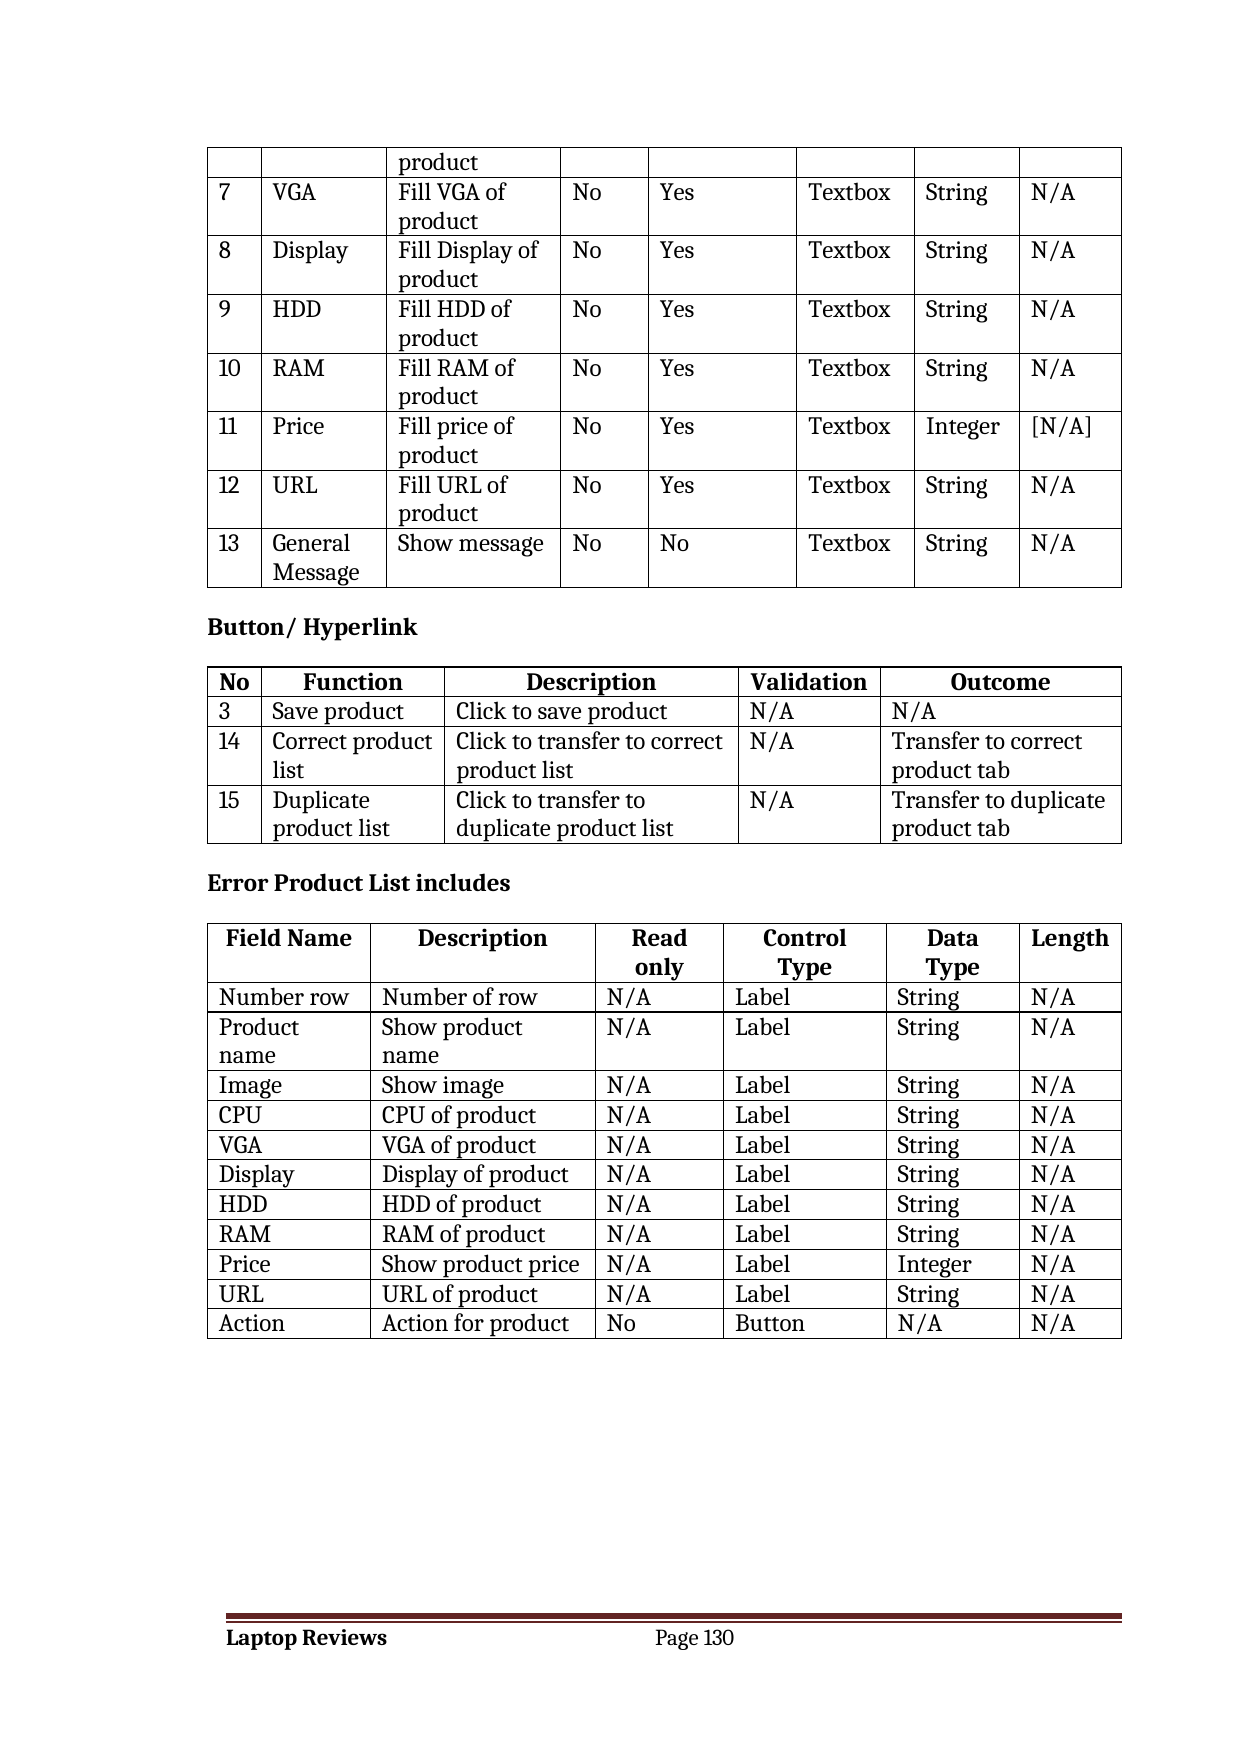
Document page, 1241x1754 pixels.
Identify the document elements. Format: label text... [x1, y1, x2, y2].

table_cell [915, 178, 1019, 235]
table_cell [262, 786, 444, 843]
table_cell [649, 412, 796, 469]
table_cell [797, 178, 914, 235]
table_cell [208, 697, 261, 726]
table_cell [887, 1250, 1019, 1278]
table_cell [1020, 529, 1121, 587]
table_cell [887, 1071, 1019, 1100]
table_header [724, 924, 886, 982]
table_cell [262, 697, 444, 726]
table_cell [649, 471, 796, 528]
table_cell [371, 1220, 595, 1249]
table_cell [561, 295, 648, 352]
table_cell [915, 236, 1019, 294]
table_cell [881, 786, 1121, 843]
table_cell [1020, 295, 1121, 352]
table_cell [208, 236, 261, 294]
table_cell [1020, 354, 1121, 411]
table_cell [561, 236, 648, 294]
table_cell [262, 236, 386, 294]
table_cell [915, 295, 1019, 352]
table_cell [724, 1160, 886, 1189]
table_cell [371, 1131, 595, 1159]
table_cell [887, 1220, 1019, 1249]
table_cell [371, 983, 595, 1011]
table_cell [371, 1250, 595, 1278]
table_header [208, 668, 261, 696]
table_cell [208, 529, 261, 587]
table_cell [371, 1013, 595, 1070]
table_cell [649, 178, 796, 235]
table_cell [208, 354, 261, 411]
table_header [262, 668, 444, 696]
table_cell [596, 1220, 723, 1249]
text Button/ Hyperlink [207, 613, 1122, 641]
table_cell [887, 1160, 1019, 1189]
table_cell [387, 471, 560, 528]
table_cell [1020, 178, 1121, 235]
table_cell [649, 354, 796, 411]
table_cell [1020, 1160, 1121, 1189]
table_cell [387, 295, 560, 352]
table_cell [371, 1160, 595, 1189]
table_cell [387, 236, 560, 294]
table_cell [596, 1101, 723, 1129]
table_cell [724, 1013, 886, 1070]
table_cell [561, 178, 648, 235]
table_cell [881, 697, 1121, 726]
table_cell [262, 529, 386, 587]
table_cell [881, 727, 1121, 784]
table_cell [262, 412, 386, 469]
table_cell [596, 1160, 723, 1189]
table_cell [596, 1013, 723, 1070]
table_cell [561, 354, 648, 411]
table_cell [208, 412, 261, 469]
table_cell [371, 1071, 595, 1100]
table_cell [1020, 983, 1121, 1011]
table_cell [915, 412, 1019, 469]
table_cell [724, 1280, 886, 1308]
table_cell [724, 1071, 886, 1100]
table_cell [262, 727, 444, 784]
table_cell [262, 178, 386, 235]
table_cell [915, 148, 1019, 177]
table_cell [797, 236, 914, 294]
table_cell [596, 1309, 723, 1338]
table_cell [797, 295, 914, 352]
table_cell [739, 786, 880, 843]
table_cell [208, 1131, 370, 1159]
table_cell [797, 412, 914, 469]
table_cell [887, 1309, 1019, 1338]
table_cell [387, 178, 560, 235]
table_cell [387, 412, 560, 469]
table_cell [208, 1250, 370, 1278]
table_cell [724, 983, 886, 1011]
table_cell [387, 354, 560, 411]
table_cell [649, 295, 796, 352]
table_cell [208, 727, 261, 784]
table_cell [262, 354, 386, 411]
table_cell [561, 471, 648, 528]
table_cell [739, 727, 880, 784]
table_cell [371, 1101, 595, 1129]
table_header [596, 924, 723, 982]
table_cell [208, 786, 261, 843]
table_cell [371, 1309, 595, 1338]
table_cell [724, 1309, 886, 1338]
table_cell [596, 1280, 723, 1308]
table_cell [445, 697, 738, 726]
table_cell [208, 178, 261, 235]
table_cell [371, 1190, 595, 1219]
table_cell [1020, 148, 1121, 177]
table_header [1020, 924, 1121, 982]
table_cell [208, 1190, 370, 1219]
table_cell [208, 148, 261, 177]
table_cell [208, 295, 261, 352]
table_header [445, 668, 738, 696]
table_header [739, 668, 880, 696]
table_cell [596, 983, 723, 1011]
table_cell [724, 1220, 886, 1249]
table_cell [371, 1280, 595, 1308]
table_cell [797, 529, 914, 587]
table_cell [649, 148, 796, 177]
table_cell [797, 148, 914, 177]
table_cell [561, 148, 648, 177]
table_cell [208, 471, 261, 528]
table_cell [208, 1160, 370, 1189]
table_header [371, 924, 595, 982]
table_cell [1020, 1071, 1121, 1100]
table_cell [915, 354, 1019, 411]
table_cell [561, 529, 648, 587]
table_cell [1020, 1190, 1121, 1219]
text Error Product List includes [207, 869, 1122, 898]
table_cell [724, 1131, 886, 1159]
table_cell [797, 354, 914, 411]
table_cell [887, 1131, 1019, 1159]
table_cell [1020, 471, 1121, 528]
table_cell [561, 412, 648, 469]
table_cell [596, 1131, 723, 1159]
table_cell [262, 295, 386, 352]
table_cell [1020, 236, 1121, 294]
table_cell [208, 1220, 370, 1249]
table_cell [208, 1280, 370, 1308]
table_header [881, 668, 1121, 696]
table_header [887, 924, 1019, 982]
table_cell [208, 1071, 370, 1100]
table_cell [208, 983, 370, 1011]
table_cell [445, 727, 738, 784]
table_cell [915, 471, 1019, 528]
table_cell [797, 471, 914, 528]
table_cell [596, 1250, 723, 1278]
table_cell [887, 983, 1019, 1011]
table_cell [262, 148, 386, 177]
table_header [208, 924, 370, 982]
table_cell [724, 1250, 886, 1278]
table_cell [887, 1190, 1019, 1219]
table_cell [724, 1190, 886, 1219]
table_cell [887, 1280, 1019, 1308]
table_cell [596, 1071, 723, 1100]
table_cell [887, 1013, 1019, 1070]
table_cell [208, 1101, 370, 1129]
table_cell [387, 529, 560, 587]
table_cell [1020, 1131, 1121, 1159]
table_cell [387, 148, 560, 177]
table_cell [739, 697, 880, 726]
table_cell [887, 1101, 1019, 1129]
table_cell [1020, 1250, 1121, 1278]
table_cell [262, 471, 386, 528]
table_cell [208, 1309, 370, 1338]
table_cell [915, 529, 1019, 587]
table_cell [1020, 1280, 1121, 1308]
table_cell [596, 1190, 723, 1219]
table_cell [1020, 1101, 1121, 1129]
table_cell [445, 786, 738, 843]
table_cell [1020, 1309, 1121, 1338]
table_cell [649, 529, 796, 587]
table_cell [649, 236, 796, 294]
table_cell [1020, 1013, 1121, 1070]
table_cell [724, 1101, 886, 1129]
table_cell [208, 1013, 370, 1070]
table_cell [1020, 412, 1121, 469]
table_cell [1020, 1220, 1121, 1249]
